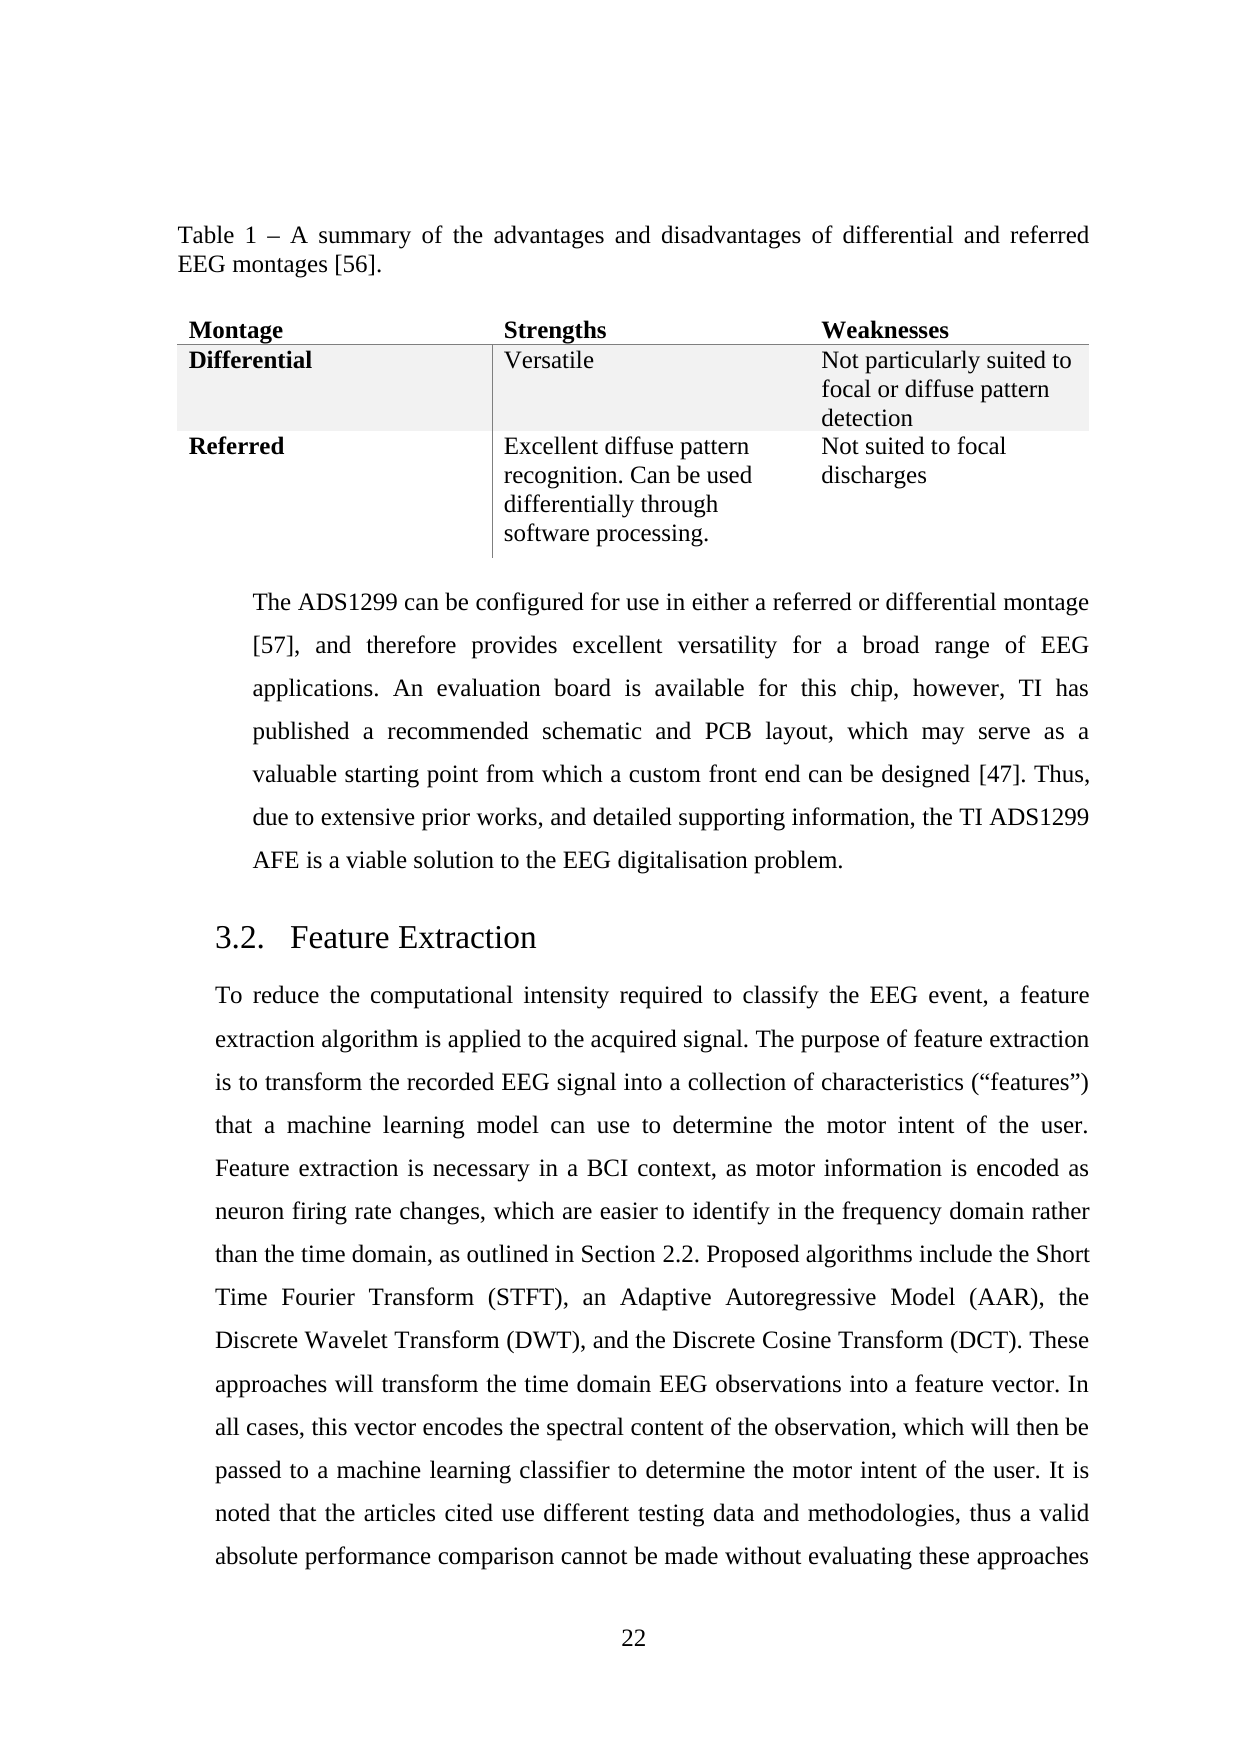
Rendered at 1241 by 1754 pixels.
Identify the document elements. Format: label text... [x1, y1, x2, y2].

table_header Strengths [493, 315, 810, 344]
table_cell Not particularly suited to focal or diffuse pattern detection [810, 345, 1089, 431]
table_cell Versatile [493, 345, 810, 431]
table_cell Referred [177, 431, 492, 558]
table_header Montage [177, 315, 492, 344]
table_cell Not suited to focal discharges [810, 431, 1089, 558]
table_header Weaknesses [810, 315, 1089, 344]
table_cell Differential [177, 345, 492, 431]
subtitle Feature Extraction [215, 917, 1090, 956]
text Table 1 – A summary of the advantages and disadvantages of differential and referred EEG montages [56]. [177, 220, 1090, 278]
table_cell Excellent diffuse pattern recognition. Can be used differentially through software processing. [493, 431, 810, 558]
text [215, 981, 1090, 1570]
text The ADS1299 can be configured for use in either a referred or differential montage [57], and therefore provides excellent versatility for a broad range of EEG applications. An evaluation board is available for this chip, however, TI has published a recommended schematic and PCB layout, which may serve as a valuable starting point from which a custom front end can be designed [47]. Thus, due to extensive prior works, and detailed supporting information, the TI ADS1299 AFE is a viable solution to the EEG digitalisation problem. [252, 587, 1090, 874]
